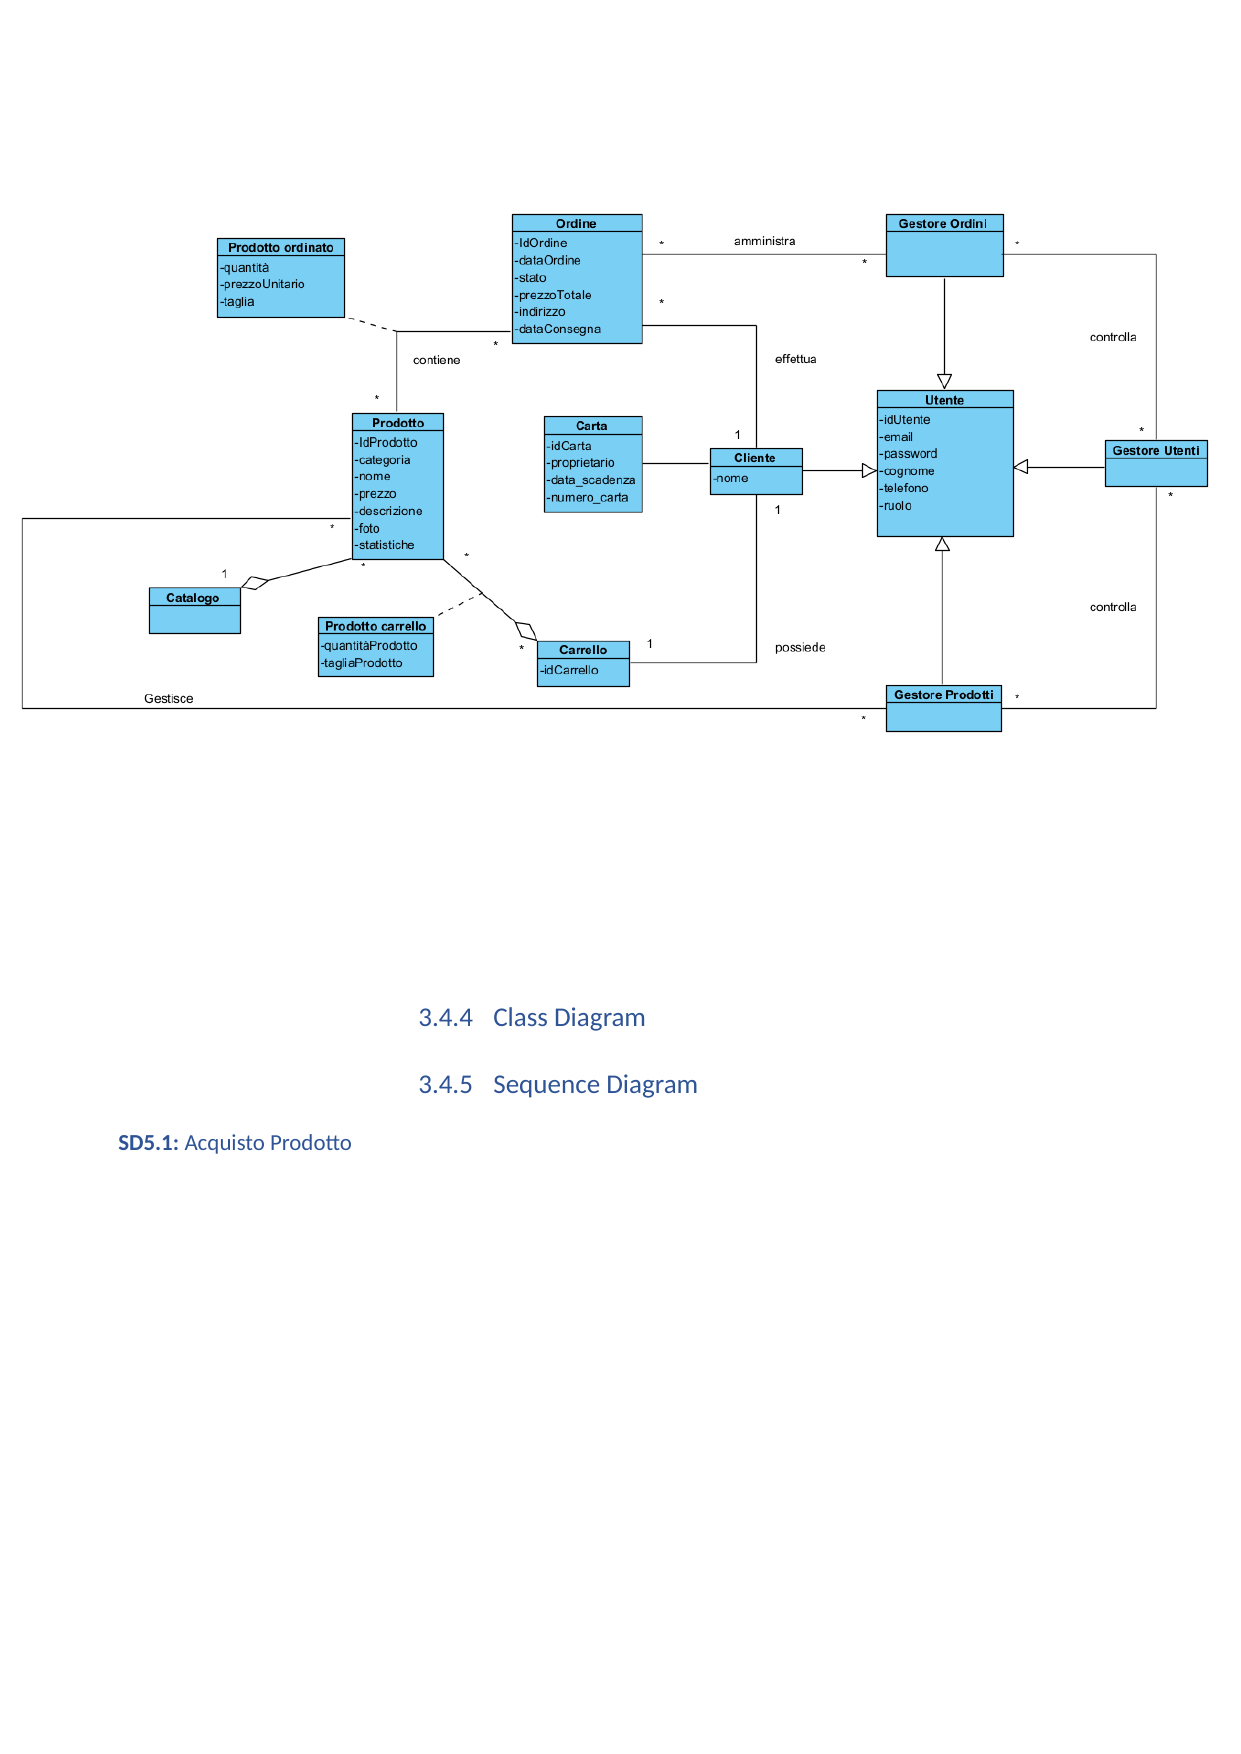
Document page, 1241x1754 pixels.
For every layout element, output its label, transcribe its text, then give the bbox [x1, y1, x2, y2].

subtitle Class Diagram [418, 1000, 1122, 1033]
picture [1, 211, 1209, 738]
text SD5.1: Acquisto Prodotto [118, 1128, 1122, 1157]
subtitle Sequence Diagram [418, 1067, 1122, 1101]
